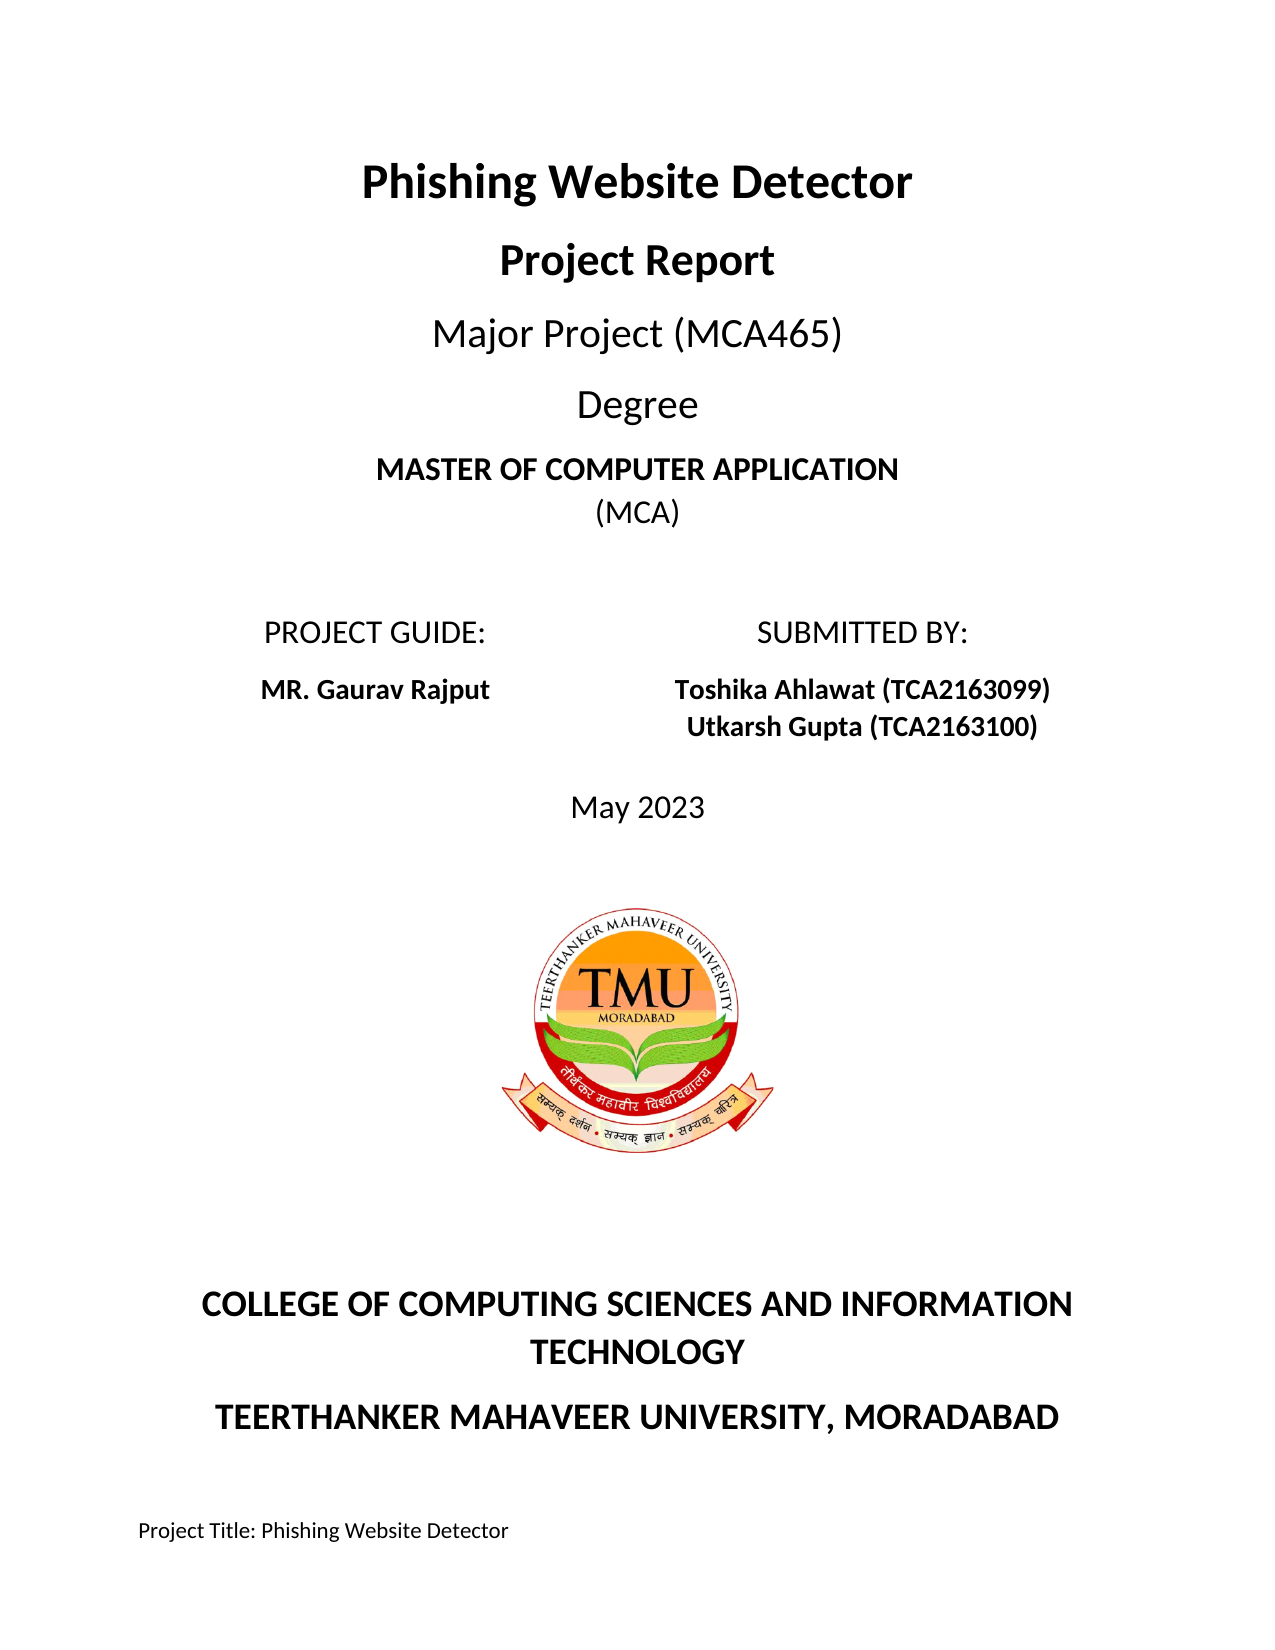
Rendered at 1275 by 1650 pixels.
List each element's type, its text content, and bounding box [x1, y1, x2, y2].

table_header PROJECT GUIDE: MR. Gaurav Rajput [139, 611, 612, 746]
text COLLEGE OF COMPUTING SCIENCES AND INFORMATION TECHNOLOGY [150, 1279, 1125, 1374]
text Phishing Website Detector [150, 150, 1125, 211]
text Major Project (MCA465) [150, 307, 1125, 358]
text Degree [150, 378, 1125, 429]
text MASTER OF COMPUTER APPLICATION [150, 448, 1125, 489]
table_header SUBMITTED BY: Toshika Ahlawat (TCA2163099) Utkarsh Gupta (TCA2163100) [612, 611, 1114, 746]
text Project Report [150, 231, 1125, 287]
text TEERTHANKER MAHAVEER UNIVERSITY, MORADABAD [150, 1393, 1125, 1439]
text May 2023 [150, 786, 1125, 827]
picture [501, 908, 774, 1153]
text (MCA) [150, 491, 1125, 532]
